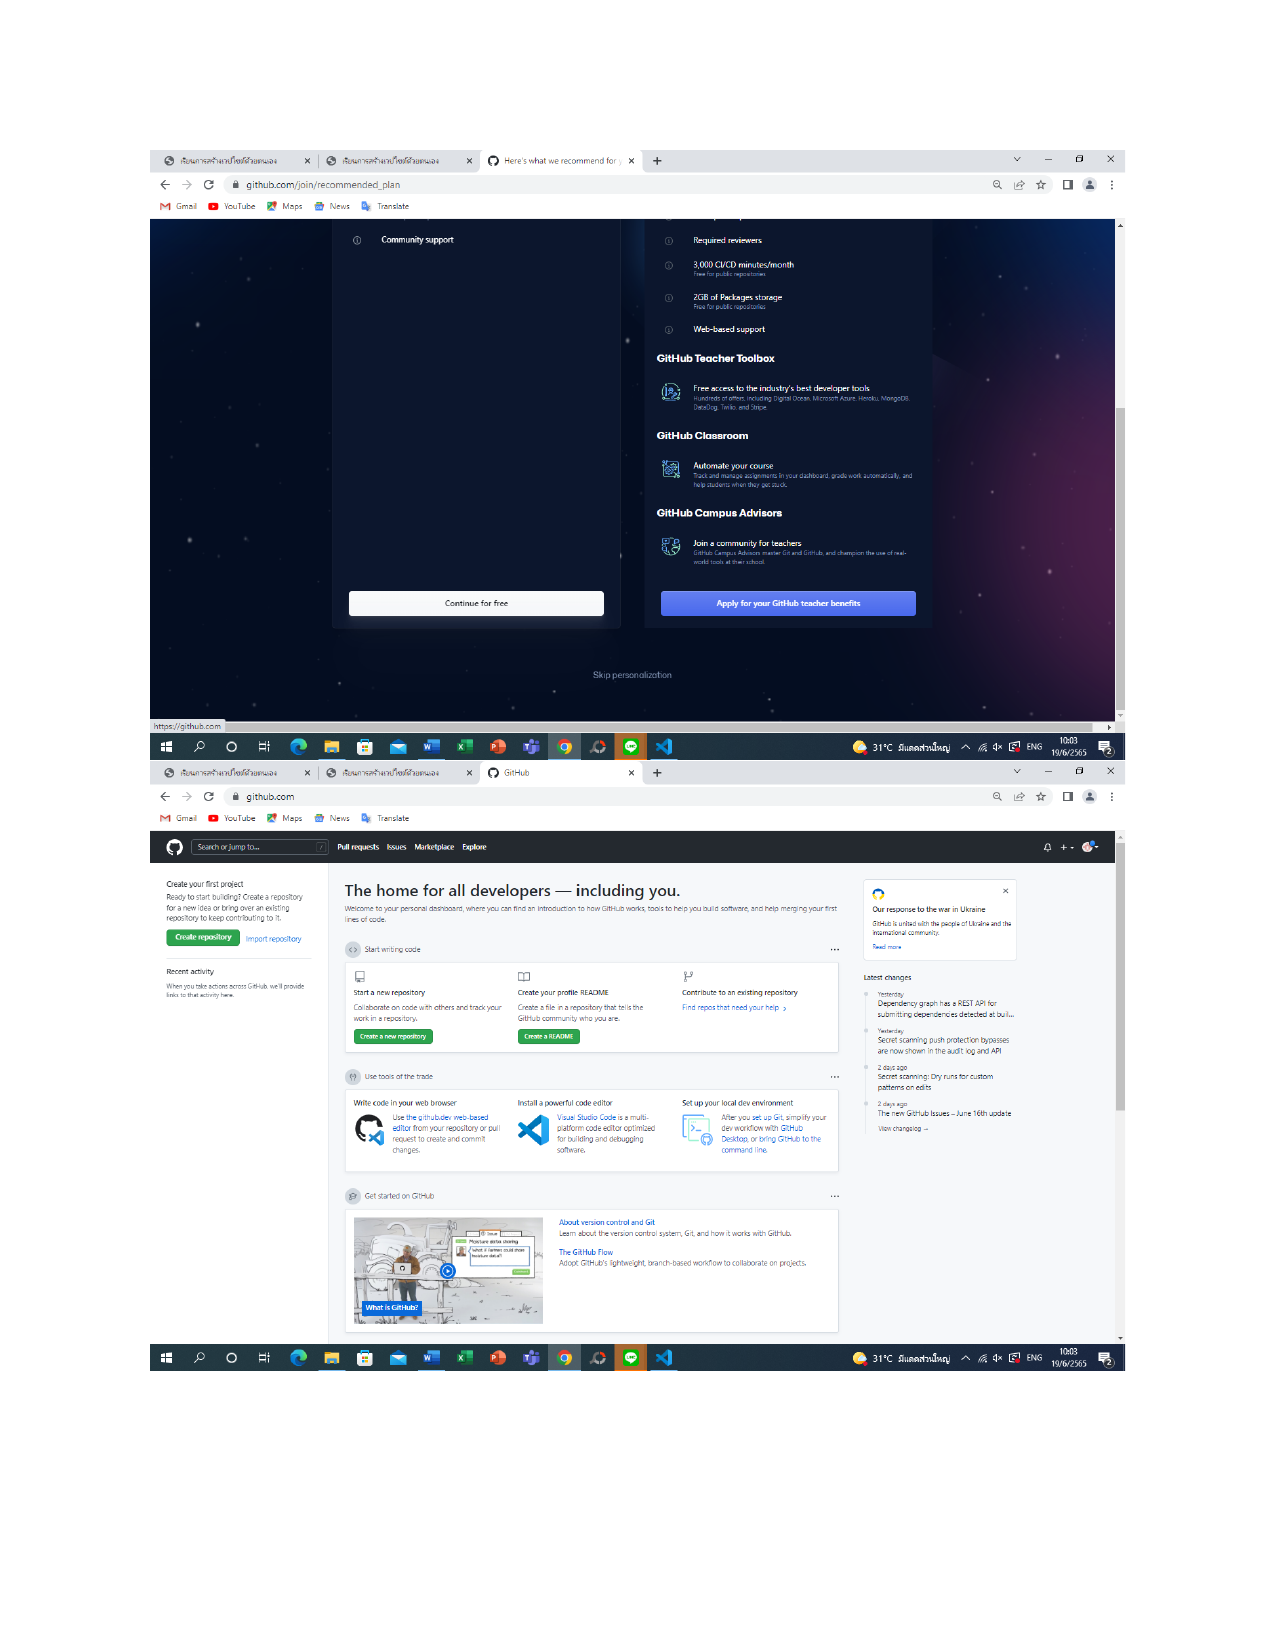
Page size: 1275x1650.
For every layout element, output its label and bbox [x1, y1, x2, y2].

picture [150, 761, 1125, 1371]
picture [150, 150, 1125, 760]
